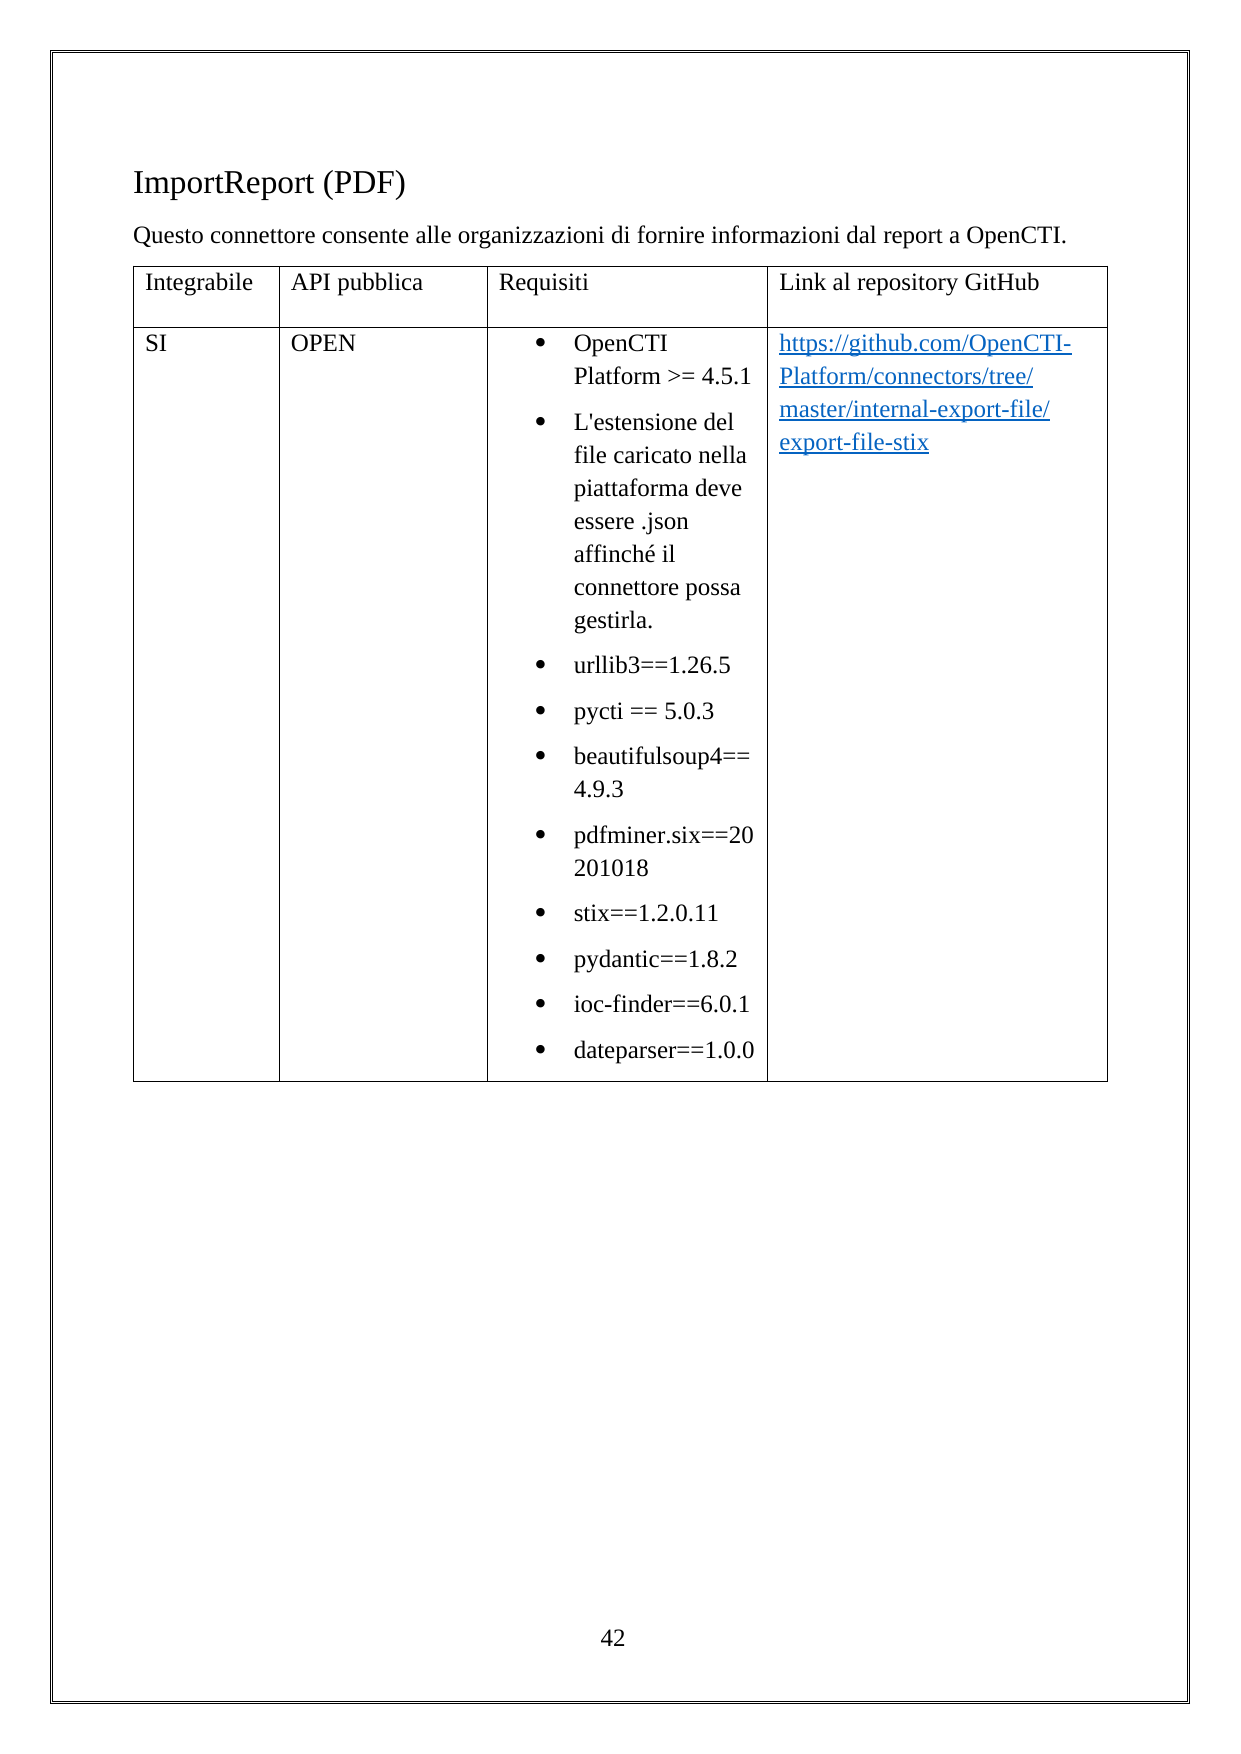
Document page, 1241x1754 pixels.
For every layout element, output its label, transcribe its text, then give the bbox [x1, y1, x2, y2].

table_cell https://github.com/OpenCTI-Platform/connectors/tree/master/internal-export-file/export-file-stix [768, 328, 1107, 1081]
table_header Requisiti [488, 267, 767, 327]
table_header Link al repository GitHub [768, 267, 1107, 327]
text Questo connettore consente alle organizzazioni di fornire informazioni dal report a OpenCTI. [133, 220, 1093, 249]
table_cell OPEN [280, 328, 487, 1081]
table_header API pubblica [280, 267, 487, 327]
table_cell SI [134, 328, 279, 1081]
table_header Integrabile [134, 267, 279, 327]
table_cell OpenCTI Platform >= 4.5.1 L'estensione del file caricato nella piattaforma deve essere .json affinché il connettore possa gestirla. urllib3==1.26.5 pycti == 5.0.3 beautifulsoup4==4.9.3 pdfminer.six==20201018 stix==1.2.0.11 pydantic==1.8.2 ioc-finder==6.0.1 dateparser==1.0.0 [488, 328, 767, 1081]
subtitle ImportReport (PDF) [133, 162, 1093, 201]
